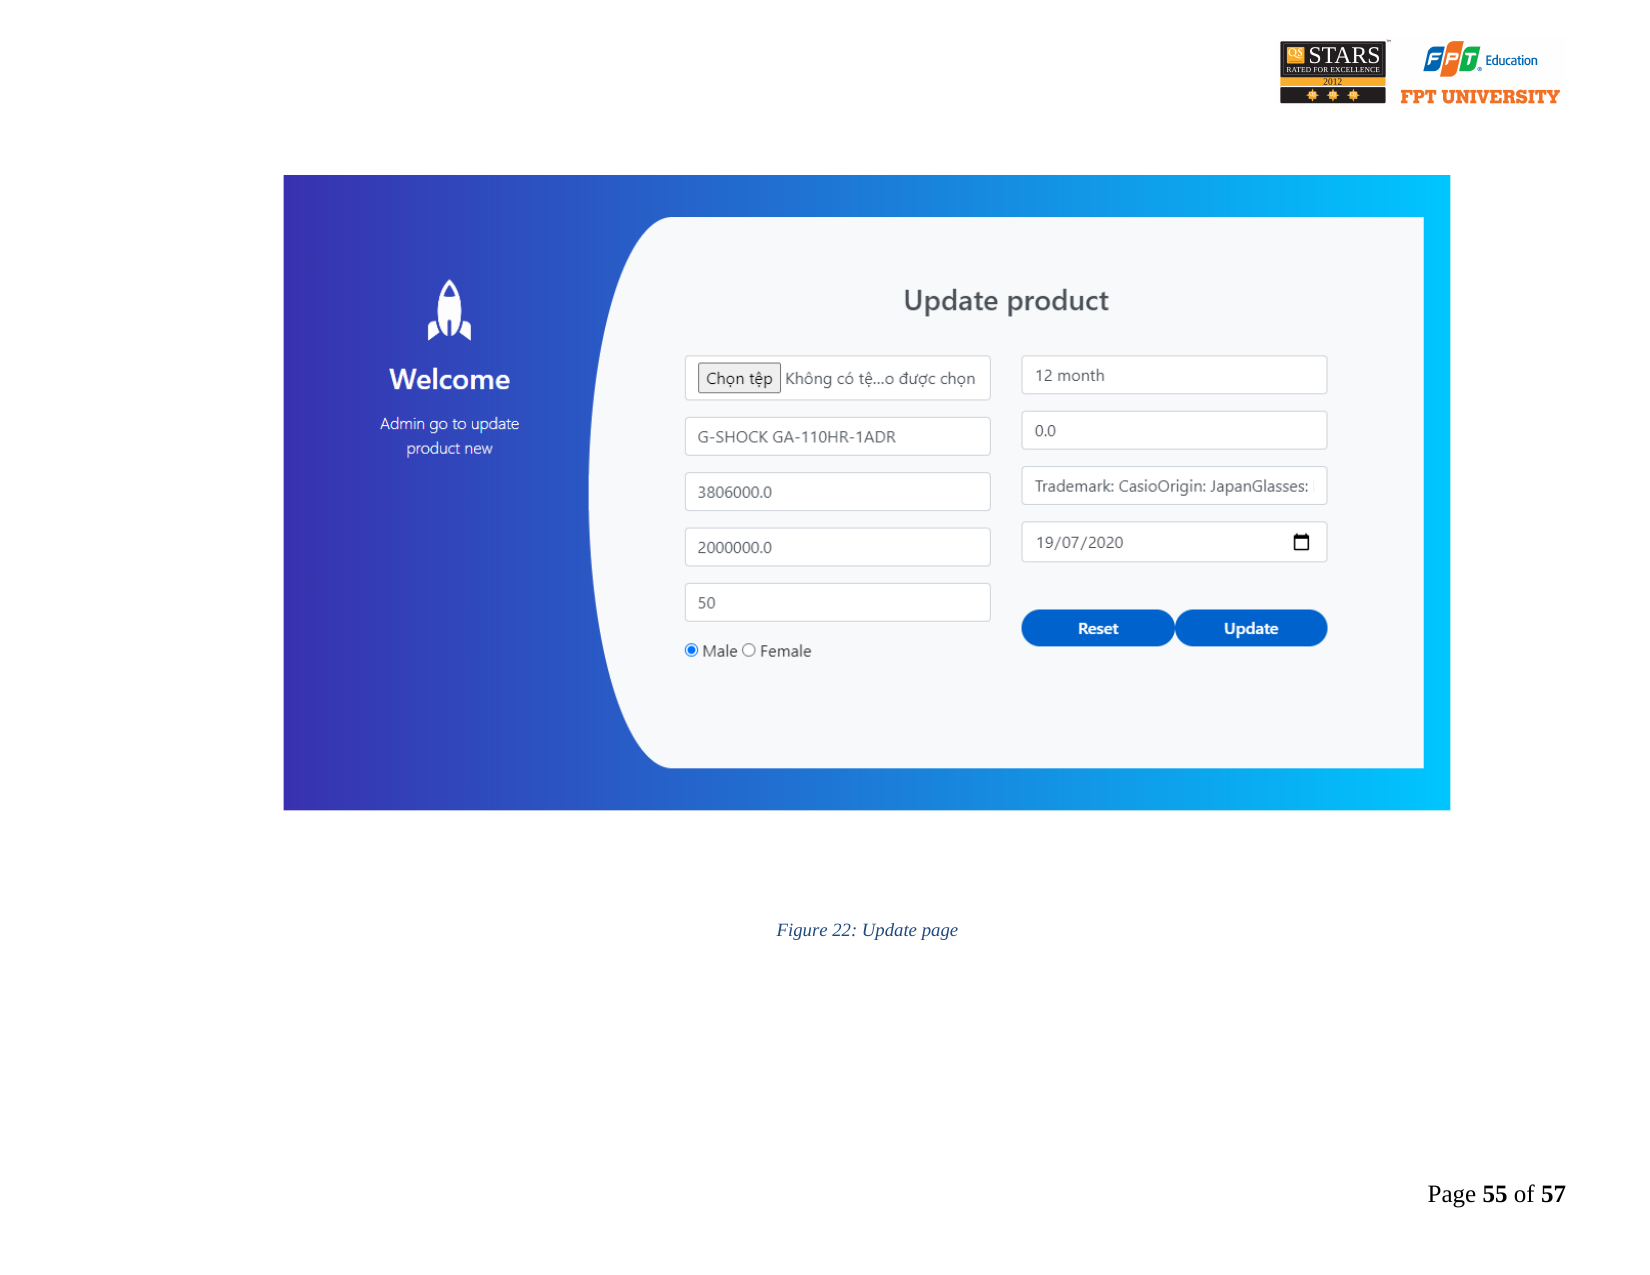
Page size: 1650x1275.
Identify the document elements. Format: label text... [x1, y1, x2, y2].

picture [1274, 37, 1566, 106]
picture [168, 134, 1566, 920]
